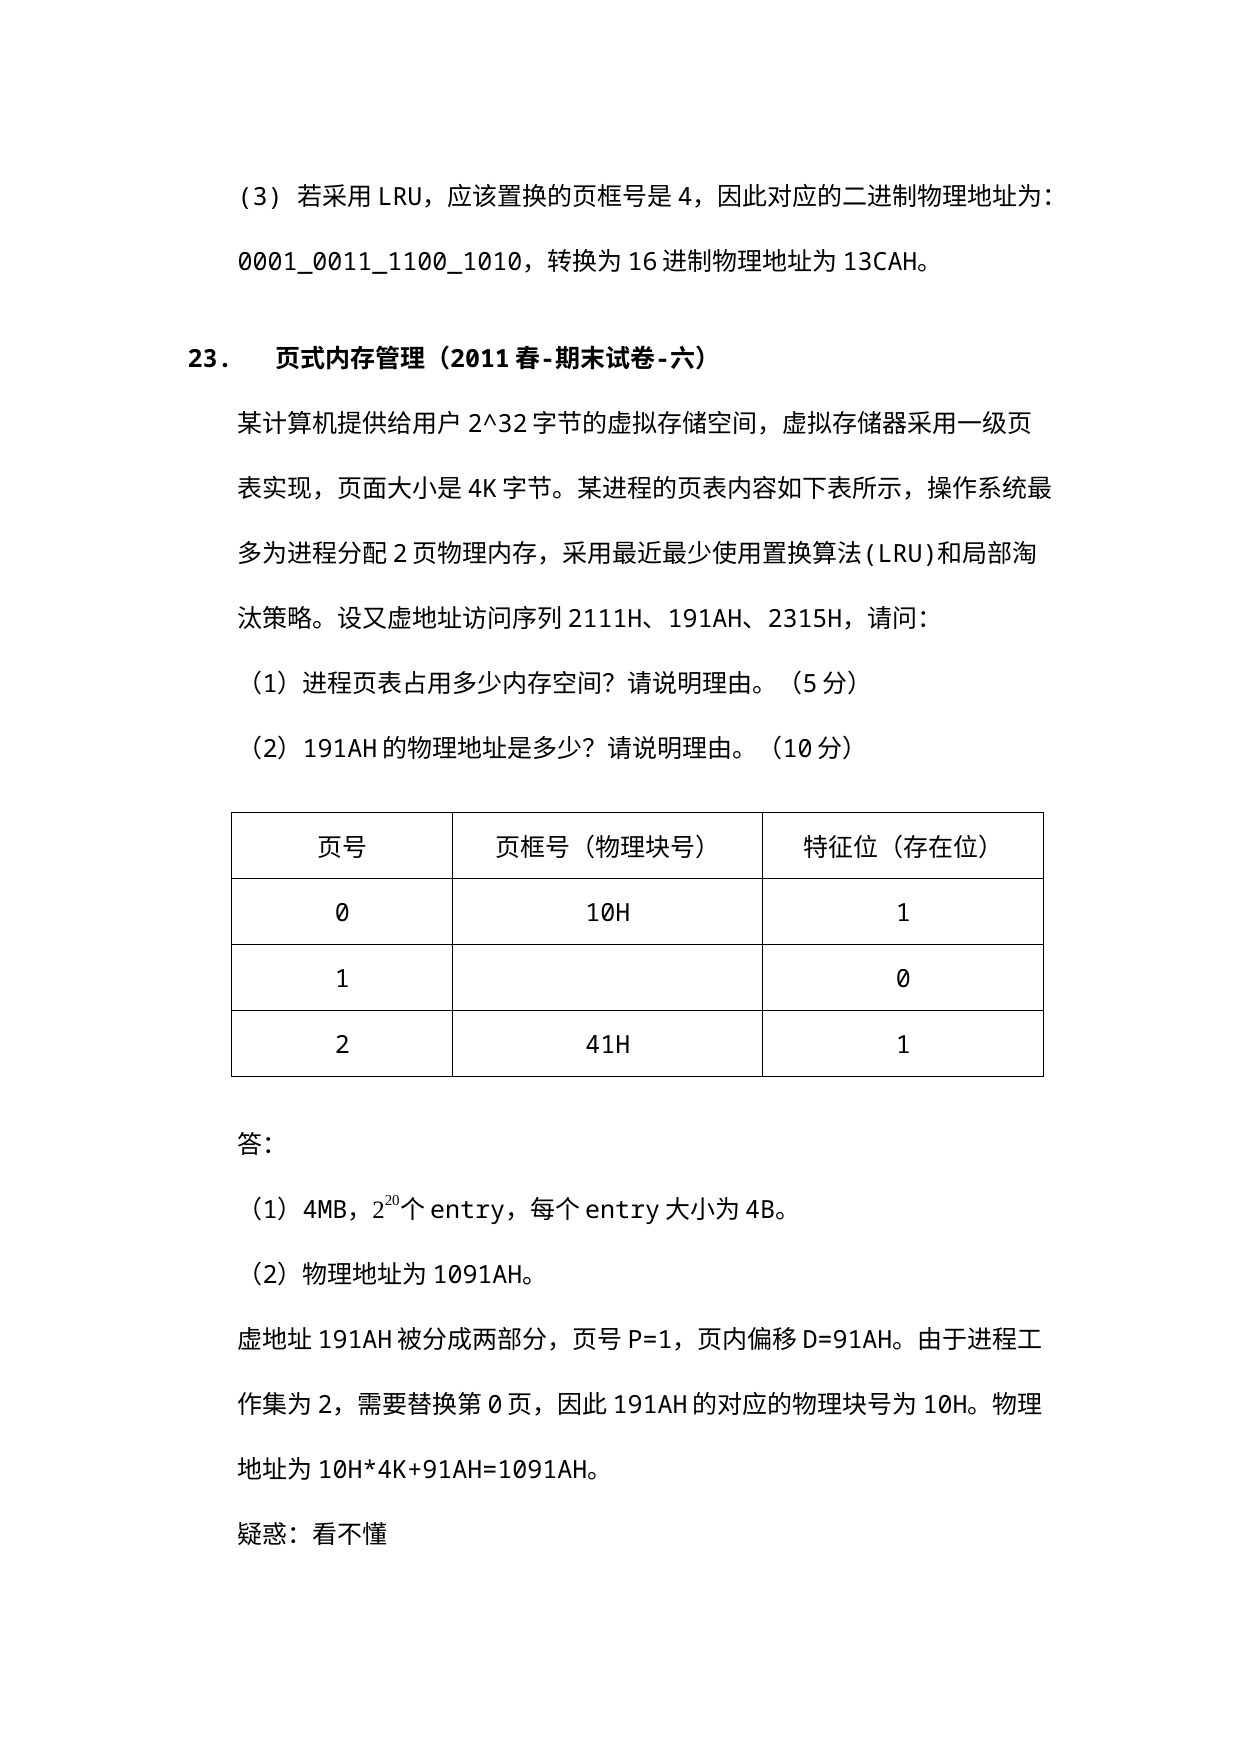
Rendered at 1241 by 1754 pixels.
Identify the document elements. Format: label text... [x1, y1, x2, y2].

text (3) 若采用LRU，应该置换的页框号是4，因此对应的二进制物理地址为：0001_0011_1100_1010，转换为16进制物理地址为13CAH。 [237, 162, 1053, 292]
table_cell 2 [232, 1011, 452, 1076]
text 虚地址191AH被分成两部分，页号P=1，页内偏移D=91AH。由于进程工作集为2，需要替换第0页，因此191AH的对应的物理块号为10H。物理地址为10H*4K+91AH=1091AH。 [237, 1305, 1053, 1500]
text 某计算机提供给用户2^32字节的虚拟存储空间，虚拟存储器采用一级页表实现，页面大小是4K字节。某进程的页表内容如下表所示，操作系统最多为进程分配2页物理内存，采用最近最少使用置换算法(LRU)和局部淘汰策略。设又虚地址访问序列2111H、191AH、2315H，请问： [237, 389, 1053, 649]
text （2）191AH的物理地址是多少？请说明理由。（10分） [237, 714, 1053, 779]
table_cell 1 [232, 945, 452, 1010]
text （1）4MB，个entry，每个entry大小为4B。 [237, 1175, 1053, 1240]
list 页式内存管理（2011春-期末试卷-六） [187, 324, 1053, 389]
table_cell 1 [763, 1011, 1043, 1076]
text （1）进程页表占用多少内存空间？请说明理由。（5分） [237, 649, 1053, 714]
table_cell [453, 945, 762, 1010]
table_header 页号 [232, 813, 452, 878]
table_cell 41H [453, 1011, 762, 1076]
table_header 页框号（物理块号） [453, 813, 762, 878]
table_cell 1 [763, 879, 1043, 944]
table_cell 0 [232, 879, 452, 944]
text 答： [237, 1110, 1053, 1175]
text （2）物理地址为1091AH。 [237, 1240, 1053, 1305]
table_header 特征位（存在位） [763, 813, 1043, 878]
table_cell 10H [453, 879, 762, 944]
table_cell 0 [763, 945, 1043, 1010]
text 疑惑：看不懂 [237, 1500, 1053, 1565]
